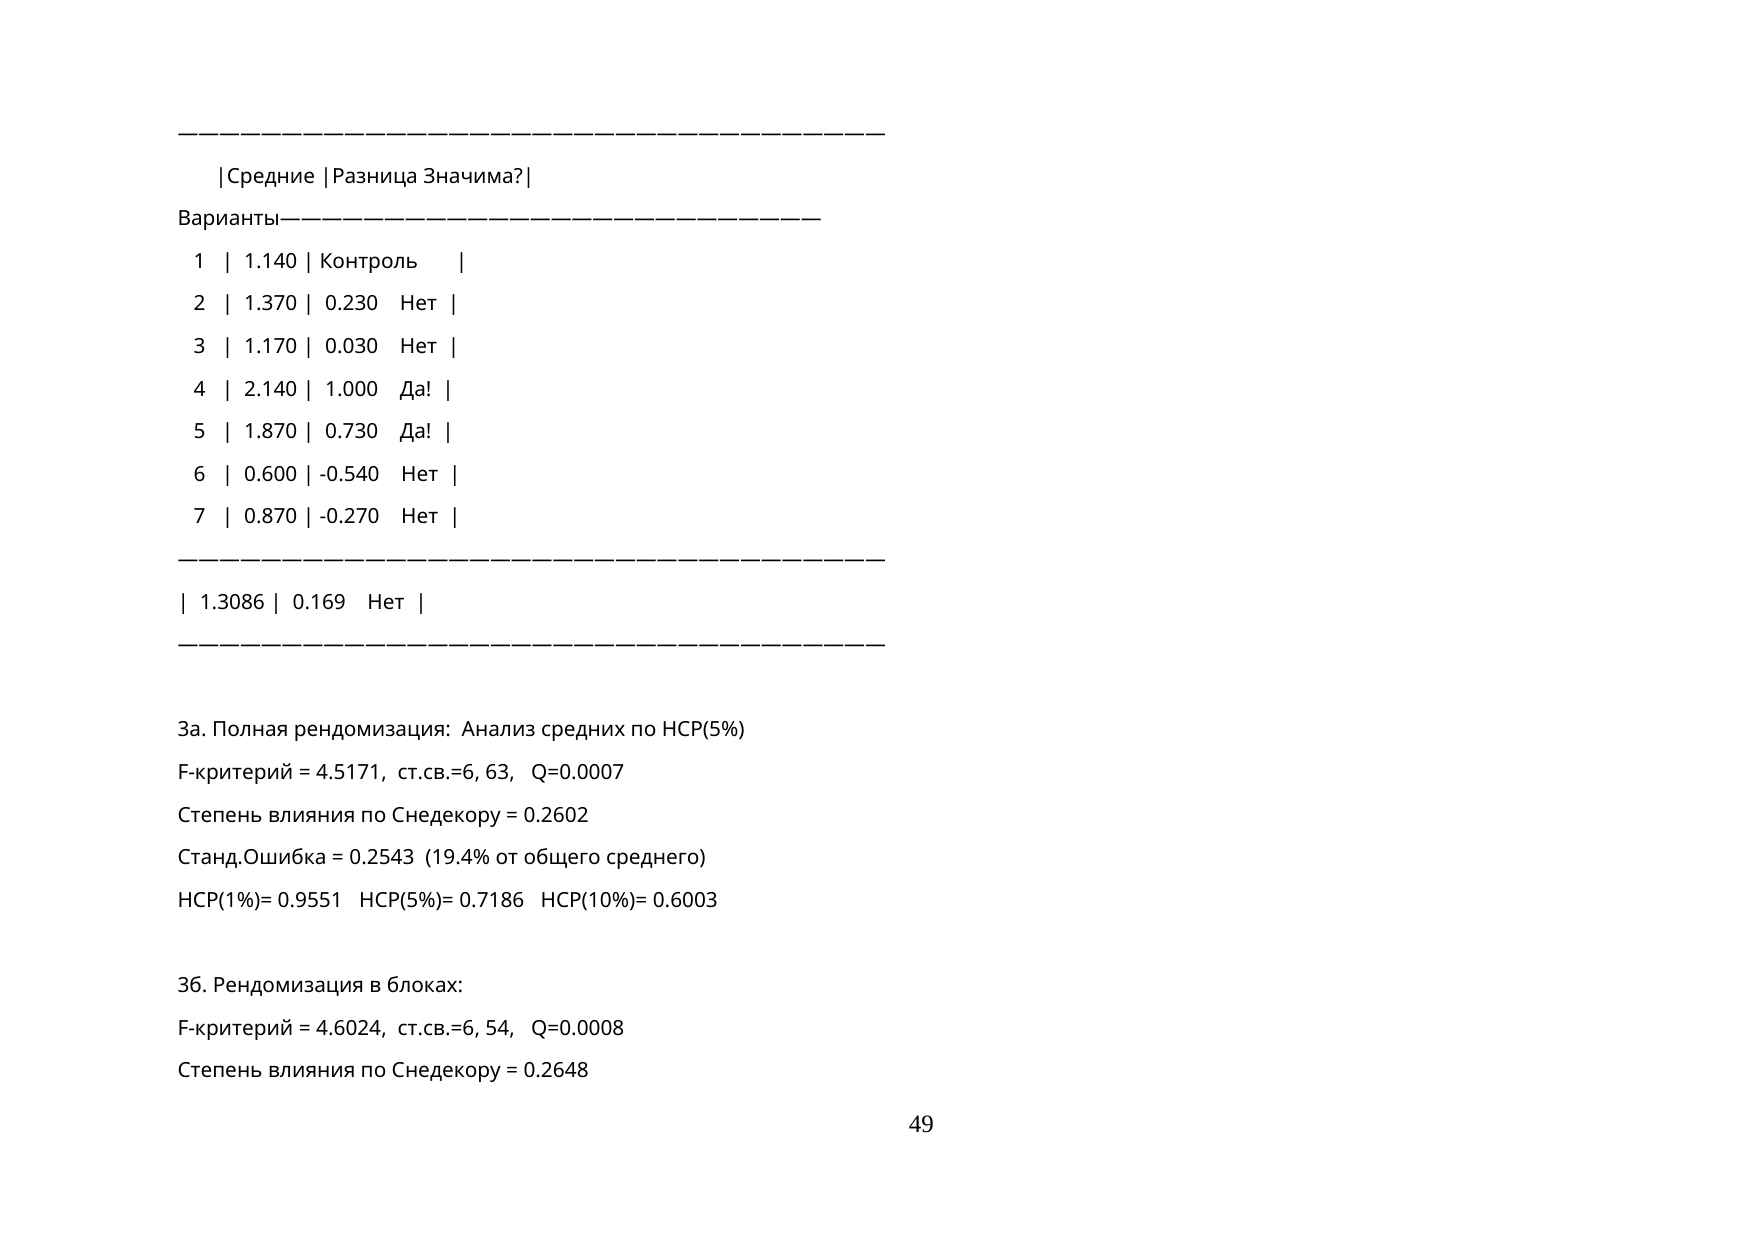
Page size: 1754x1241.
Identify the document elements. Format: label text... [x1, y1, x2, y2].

text Степень влияния по Снедекору = 0.2648 [177, 1055, 1665, 1084]
text 3 | 1.170 | 0.030 Нет | [177, 331, 1665, 359]
text 6 | 0.600 | -0.540 Нет | [177, 459, 1665, 487]
text —————————————————————————————————— [177, 118, 1665, 147]
text 3б. Рендомизация в блоках: [177, 970, 1665, 999]
text Станд.Ошибка = 0.2543 (19.4% от общего среднего) [177, 842, 1665, 871]
text 3a. Полная рендомизация: Анализ средних по НСР(5%) [177, 714, 1665, 743]
text HCP(1%)= 0.9551 HCP(5%)= 0.7186 HCP(10%)= 0.6003 [177, 885, 1665, 913]
text F-критерий = 4.6024, ст.св.=6, 54, Q=0.0008 [177, 1013, 1665, 1041]
text 7 | 0.870 | -0.270 Нет | [177, 502, 1665, 530]
text 2 | 1.370 | 0.230 Нет | [177, 288, 1665, 317]
text 1 | 1.140 | Контроль | [177, 246, 1665, 274]
text —————————————————————————————————— [177, 629, 1665, 658]
text Варианты—————————————————————————— [177, 203, 1665, 232]
text —————————————————————————————————— [177, 544, 1665, 573]
text |Средние |Разница Значима?| [177, 161, 1665, 189]
text Степень влияния по Снедекору = 0.2602 [177, 800, 1665, 828]
text F-критерий = 4.5171, ст.св.=6, 63, Q=0.0007 [177, 757, 1665, 786]
text | 1.3086 | 0.169 Нет | [177, 587, 1665, 615]
text 5 | 1.870 | 0.730 Да! | [177, 416, 1665, 445]
text 4 | 2.140 | 1.000 Да! | [177, 374, 1665, 402]
